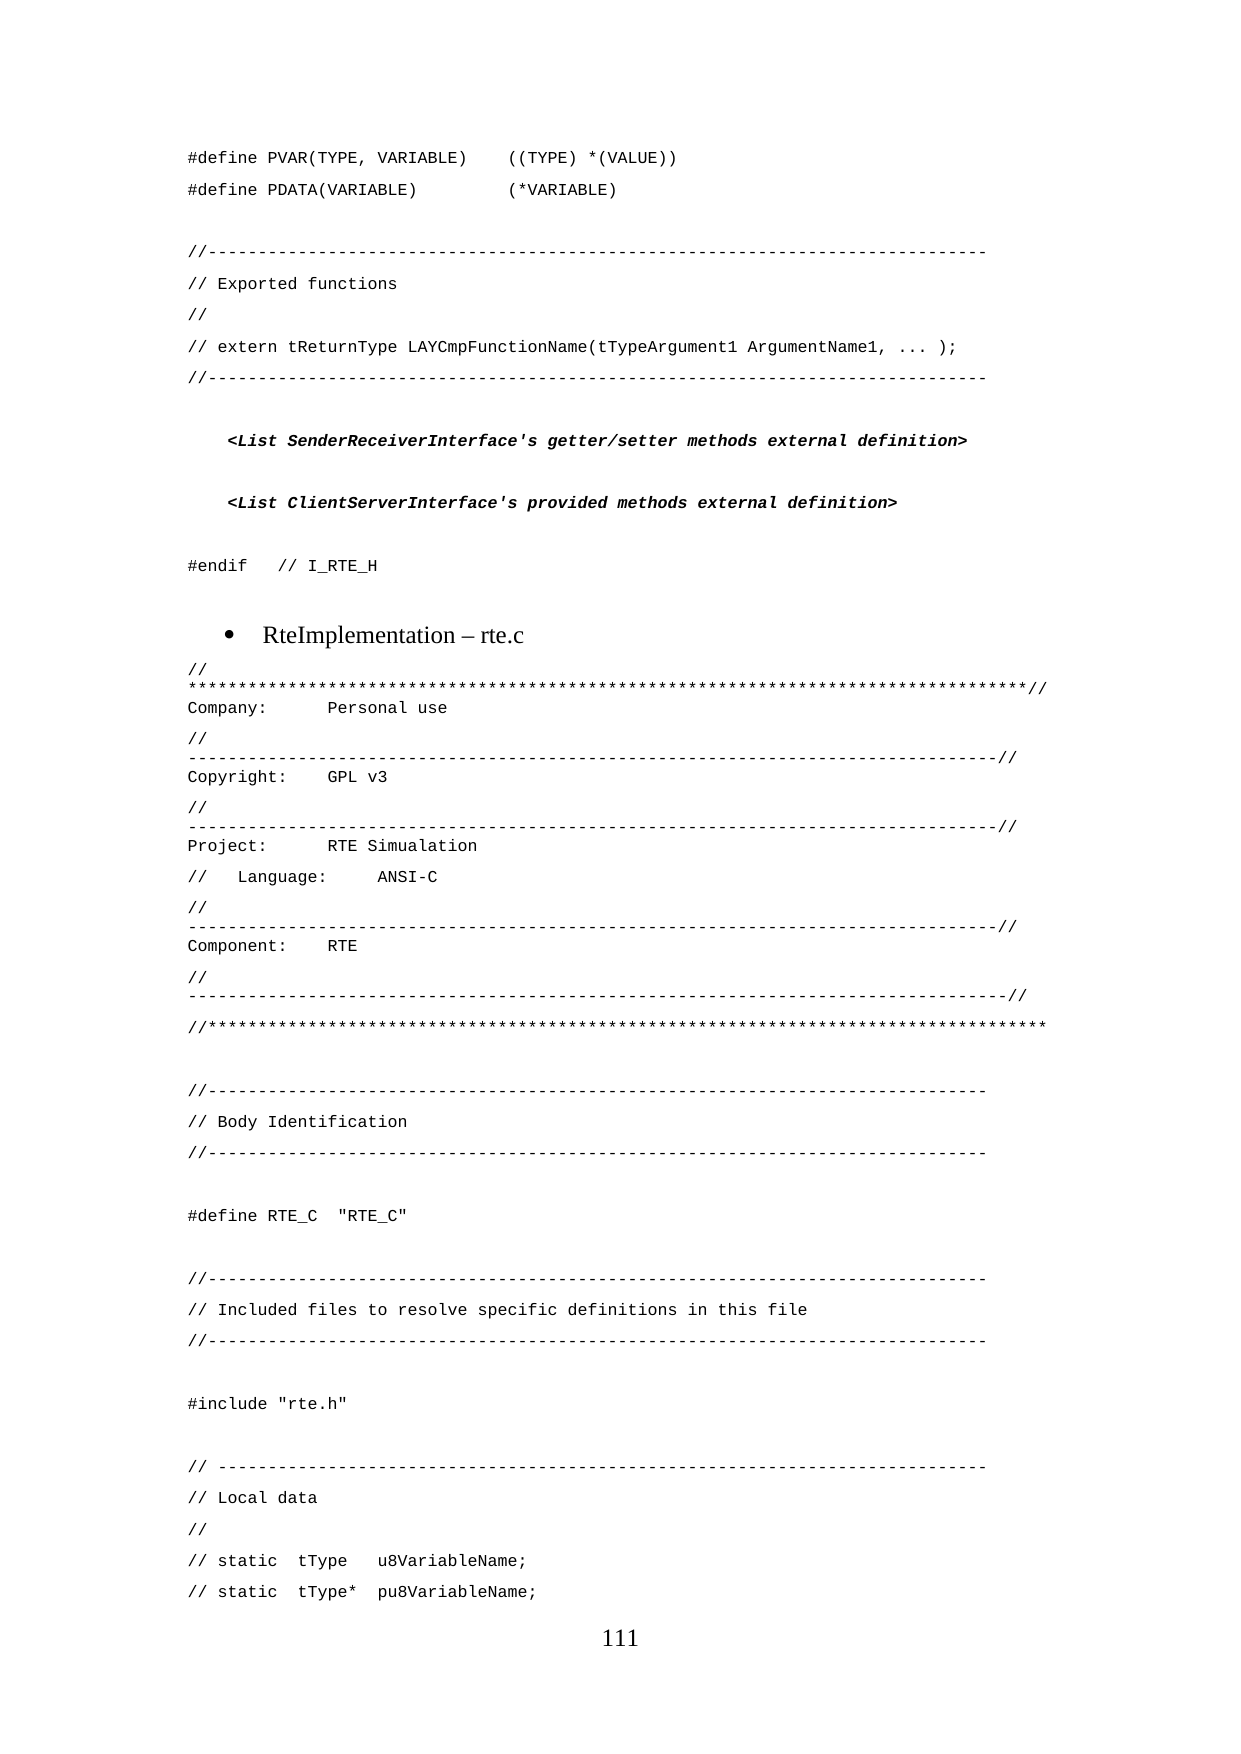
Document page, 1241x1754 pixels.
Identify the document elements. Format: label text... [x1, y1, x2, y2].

text //------------------------------------------------------------------------------ [187, 1270, 1053, 1289]
text // Included files to resolve specific definitions in this file [187, 1302, 1053, 1320]
text // ----------------------------------------------------------------------------- [187, 1458, 1053, 1477]
text // ---------------------------------------------------------------------------------// Copyright: GPL v3 [187, 731, 1053, 787]
text <List SenderReceiverInterface's getter/setter methods external definition> [187, 432, 1053, 451]
text // [187, 307, 1053, 326]
text //------------------------------------------------------------------------------ [187, 369, 1053, 388]
text //************************************************************************************// Company: Personal use [187, 662, 1053, 718]
text //------------------------------------------------------------------------------ [187, 1082, 1053, 1101]
text #define PVAR(TYPE, VARIABLE) ((TYPE) *(VALUE)) [187, 150, 1053, 169]
text // static tType u8VariableName; [187, 1552, 1053, 1571]
text // ----------------------------------------------------------------------------------// [187, 969, 1053, 1007]
text // extern tReturnType LAYCmpFunctionName(tTypeArgument1 ArgumentName1, ... ); [187, 338, 1053, 357]
text //************************************************************************************ [187, 1019, 1053, 1038]
text // ---------------------------------------------------------------------------------// Project: RTE Simualation [187, 800, 1053, 856]
text //------------------------------------------------------------------------------ [187, 1145, 1053, 1164]
text #define PDATA(VARIABLE) (*VARIABLE) [187, 181, 1053, 200]
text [187, 244, 1053, 263]
text // ---------------------------------------------------------------------------------// Component: RTE [187, 900, 1053, 957]
text <List ClientServerInterface's provided methods external definition> [187, 495, 1053, 514]
text #define RTE_C "RTE_C" [187, 1207, 1053, 1226]
text // static tType* pu8VariableName; [187, 1584, 1053, 1603]
text // Local data [187, 1490, 1053, 1508]
text // [187, 1521, 1053, 1540]
text #include "rte.h" [187, 1396, 1053, 1414]
text //------------------------------------------------------------------------------ [187, 1333, 1053, 1352]
list RteImplementation – rte.c [225, 620, 1053, 649]
text // Exported functions [187, 275, 1053, 294]
text // Language: ANSI-C [187, 869, 1053, 888]
text #endif // I_RTE_H [187, 558, 1053, 576]
text // Body Identification [187, 1113, 1053, 1132]
